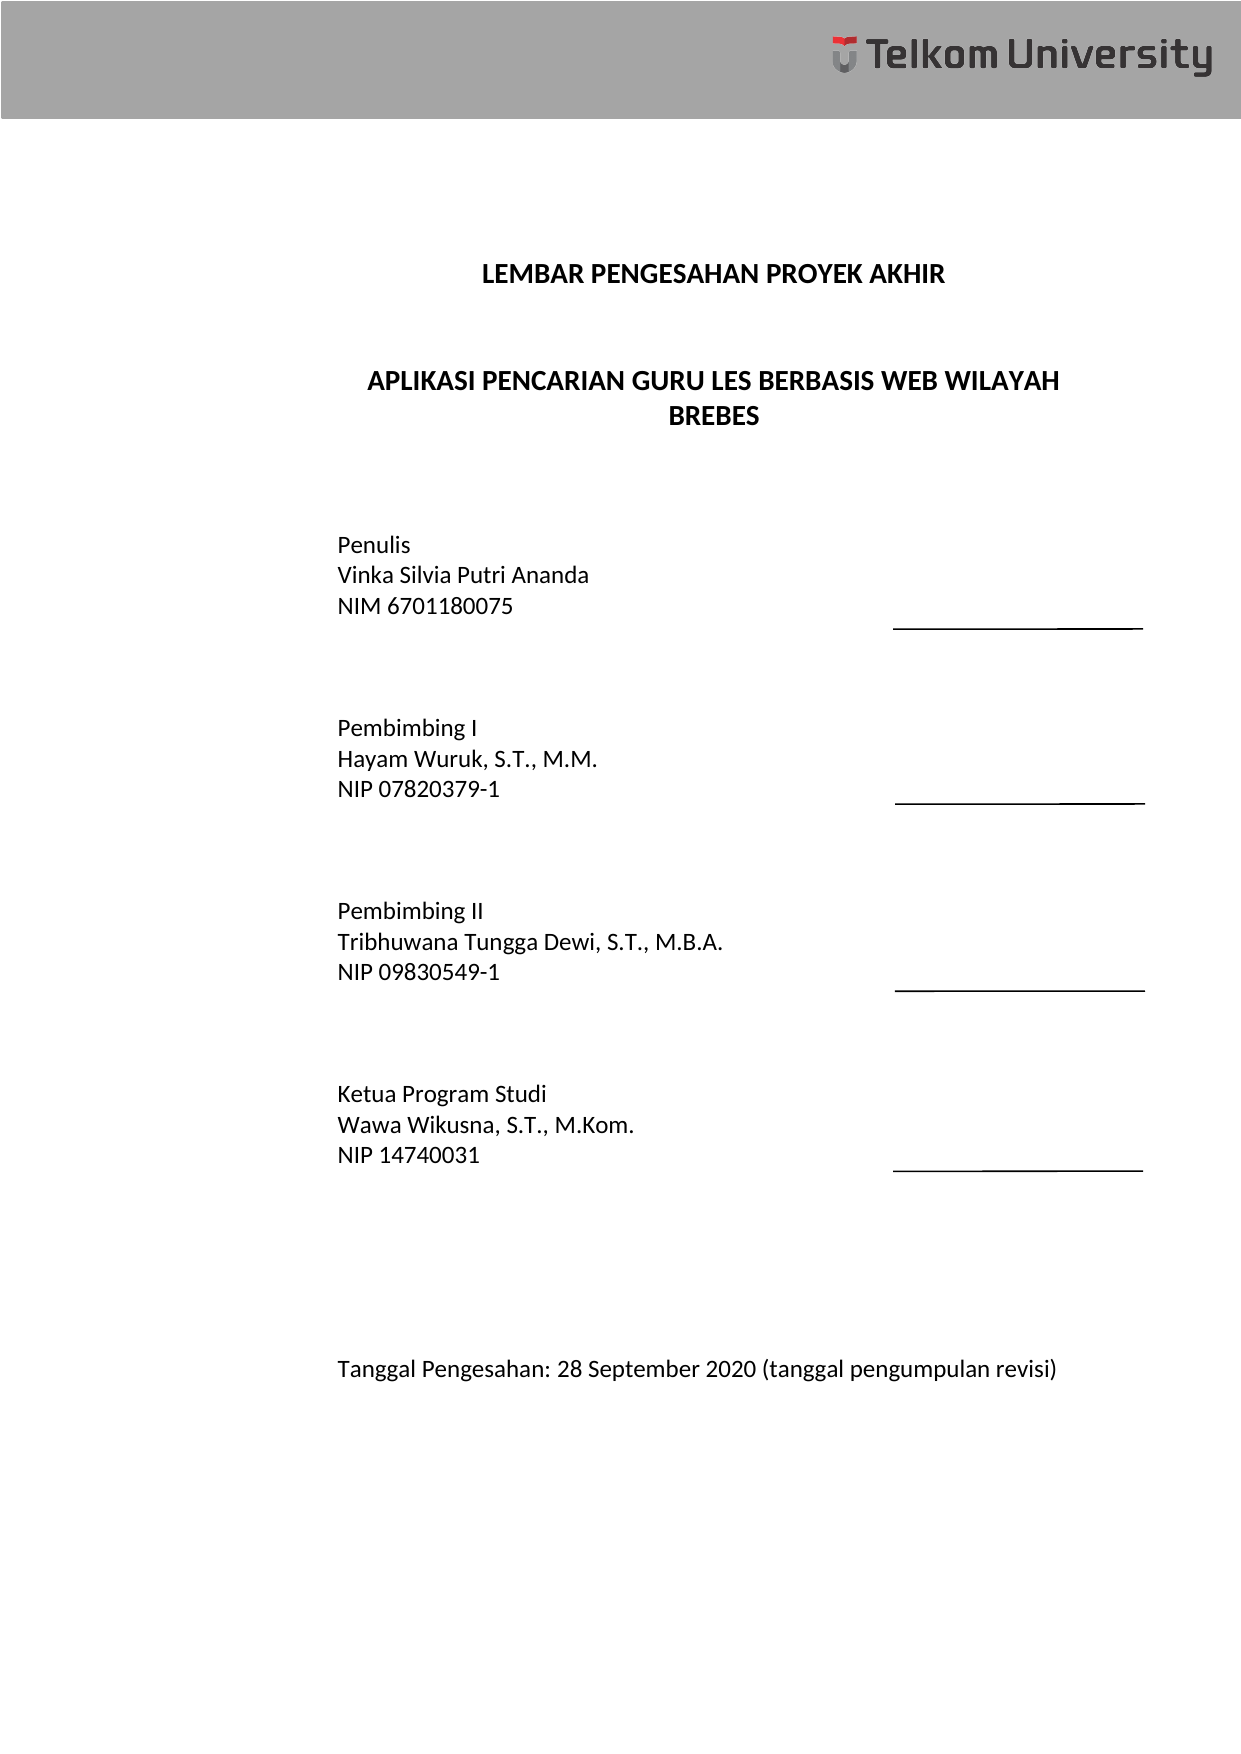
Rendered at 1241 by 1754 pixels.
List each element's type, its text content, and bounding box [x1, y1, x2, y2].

text Ketua Program Studi [150, 1078, 1090, 1109]
text NIM 6701180075 [150, 590, 1090, 621]
text Tribhuwana Tungga Dewi, S.T., M.B.A. [150, 926, 1090, 956]
text APLIKASI PENCARIAN GURU LES BERBASIS WEB WILAYAH BREBES [337, 362, 1090, 433]
picture [832, 36, 1212, 77]
text NIP 09830549-1 [150, 956, 1090, 987]
text NIP 07820379-1 [150, 773, 1090, 804]
text LEMBAR PENGESAHAN PROYEK AKHIR [150, 255, 1090, 290]
text Tanggal Pengesahan: 28 September 2020 (tanggal pengumpulan revisi) [150, 1353, 1090, 1384]
text Vinka Silvia Putri Ananda [150, 559, 1090, 590]
text NIP 14740031 [150, 1139, 1090, 1170]
text Pembimbing II [150, 895, 1090, 926]
text Penulis [150, 529, 1090, 559]
text Pembimbing I [150, 712, 1090, 743]
text Hayam Wuruk, S.T., M.M. [150, 743, 1090, 773]
text Wawa Wikusna, S.T., M.Kom. [150, 1109, 1090, 1139]
